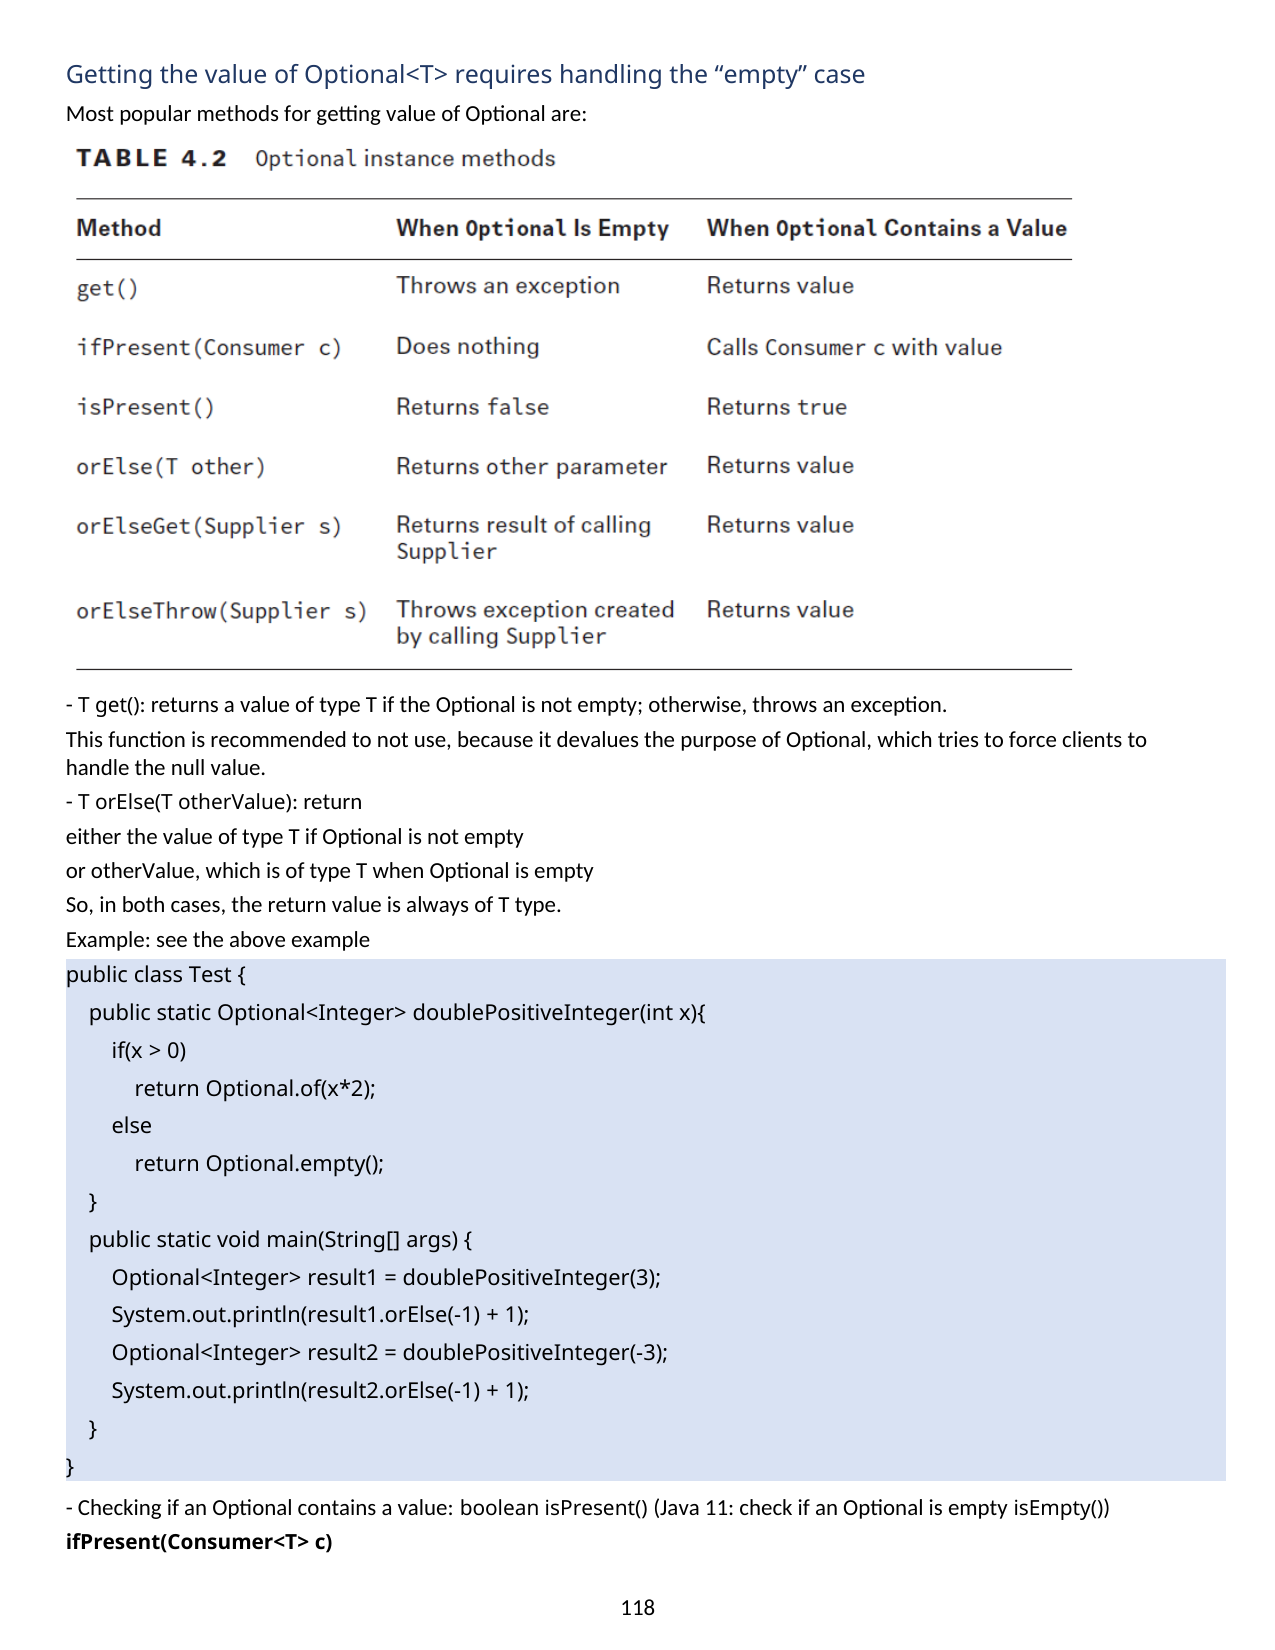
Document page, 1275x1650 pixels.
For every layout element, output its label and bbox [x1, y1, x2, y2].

picture [65, 133, 1087, 685]
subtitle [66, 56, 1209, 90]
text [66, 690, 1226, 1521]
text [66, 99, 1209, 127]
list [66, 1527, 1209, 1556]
